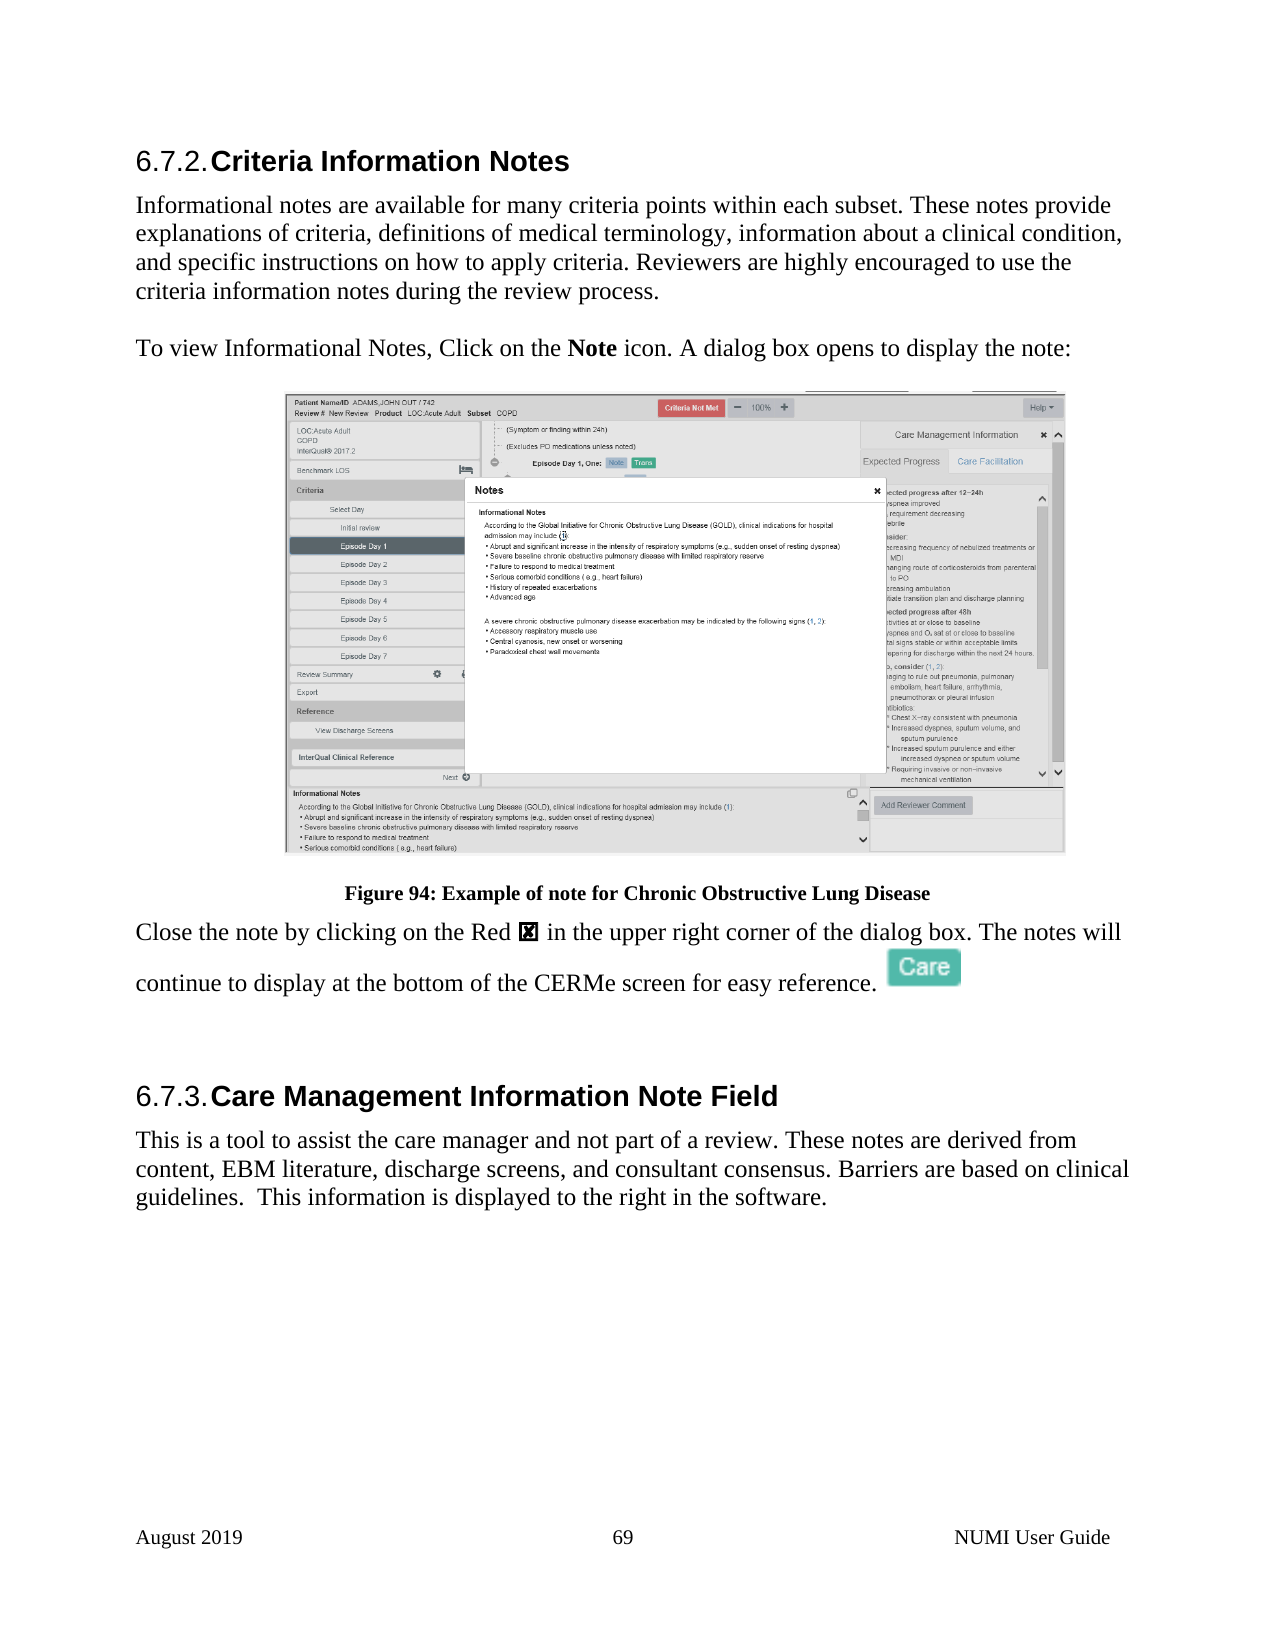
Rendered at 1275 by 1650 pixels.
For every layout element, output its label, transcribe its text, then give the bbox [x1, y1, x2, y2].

text This is a tool to assist the care manager and not part of a review. These notes are derived from content, EBM literature, discharge screens, and consultant consensus. Barriers are based on clinical guidelines. This information is displayed to the right in the software. [135, 1125, 1139, 1211]
text To view Informational Notes, Click on the Note icon. A dialog box opens to display the note: [135, 333, 1139, 362]
subtitle Care Management Information Note Field [135, 1079, 1139, 1112]
text Informational notes are available for many criteria points within each subset. These notes provide explanations of criteria, definitions of medical terminology, information about a clinical condition, and specific instructions on how to apply criteria. Reviewers are highly encouraged to use the criteria information notes during the review process. [135, 190, 1139, 305]
text Close the note by clicking on the Red in the upper right corner of the dialog box. The notes will continue to display at the bottom of the CERMe screen for easy reference. [135, 917, 1139, 996]
text Figure 98: Example of note for Chronic Obstructive Lung Disease [135, 881, 1139, 905]
subtitle Criteria Information Notes [135, 144, 1139, 177]
picture [883, 946, 961, 991]
picture [284, 391, 1066, 856]
